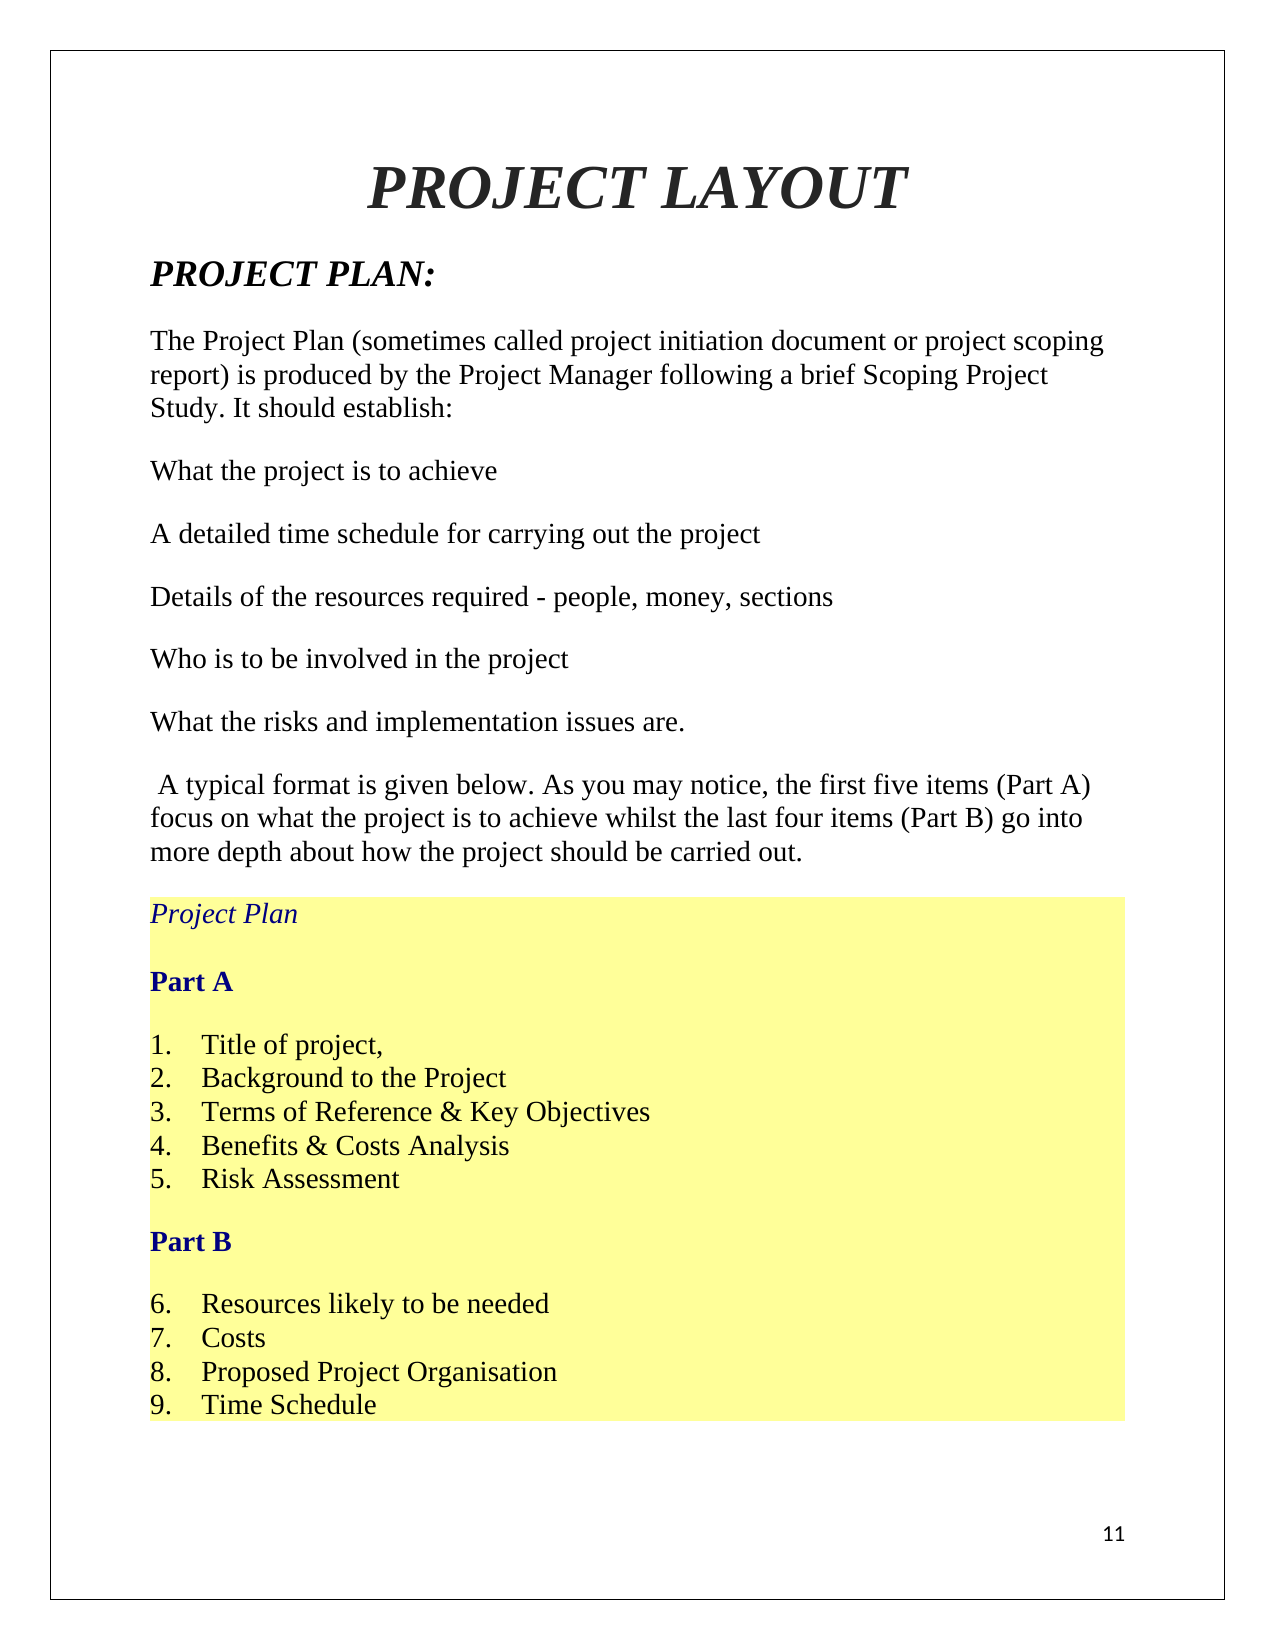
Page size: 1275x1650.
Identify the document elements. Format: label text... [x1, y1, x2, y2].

text 1. Title of project, 2. Background to the Project 3. Terms of Reference & Key Objectives 4. Benefits & Costs Analysis 5. Risk Assessment [150, 1027, 1125, 1195]
text What the risks and implementation issues are. [150, 704, 1125, 738]
text Who is to be involved in the project [150, 641, 1125, 675]
text Details of the resources required - people, money, sections [150, 579, 1125, 612]
text A typical format is given below. As you may notice, the first five items (Part A) focus on what the project is to achieve whilst the last four items (Part B) go into more depth about how the project should be carried out. [150, 767, 1125, 867]
subtitle Part A [150, 964, 1125, 998]
text PROJECT LAYOUT [150, 150, 1125, 222]
text A detailed time schedule for carrying out the project [150, 516, 1125, 549]
text The Project Plan (sometimes called project initiation document or project scoping report) is produced by the Project Manager following a brief Scoping Project Study. It should establish: [150, 323, 1125, 424]
subtitle Project Plan [150, 897, 1125, 930]
text 6. Resources likely to be needed 7. Costs 8. Proposed Project Organisation 9. Time Schedule [150, 1287, 1125, 1421]
subtitle Part B [150, 1224, 1125, 1257]
text What the project is to achieve [150, 453, 1125, 487]
text PROJECT PLAN: [150, 251, 1125, 294]
